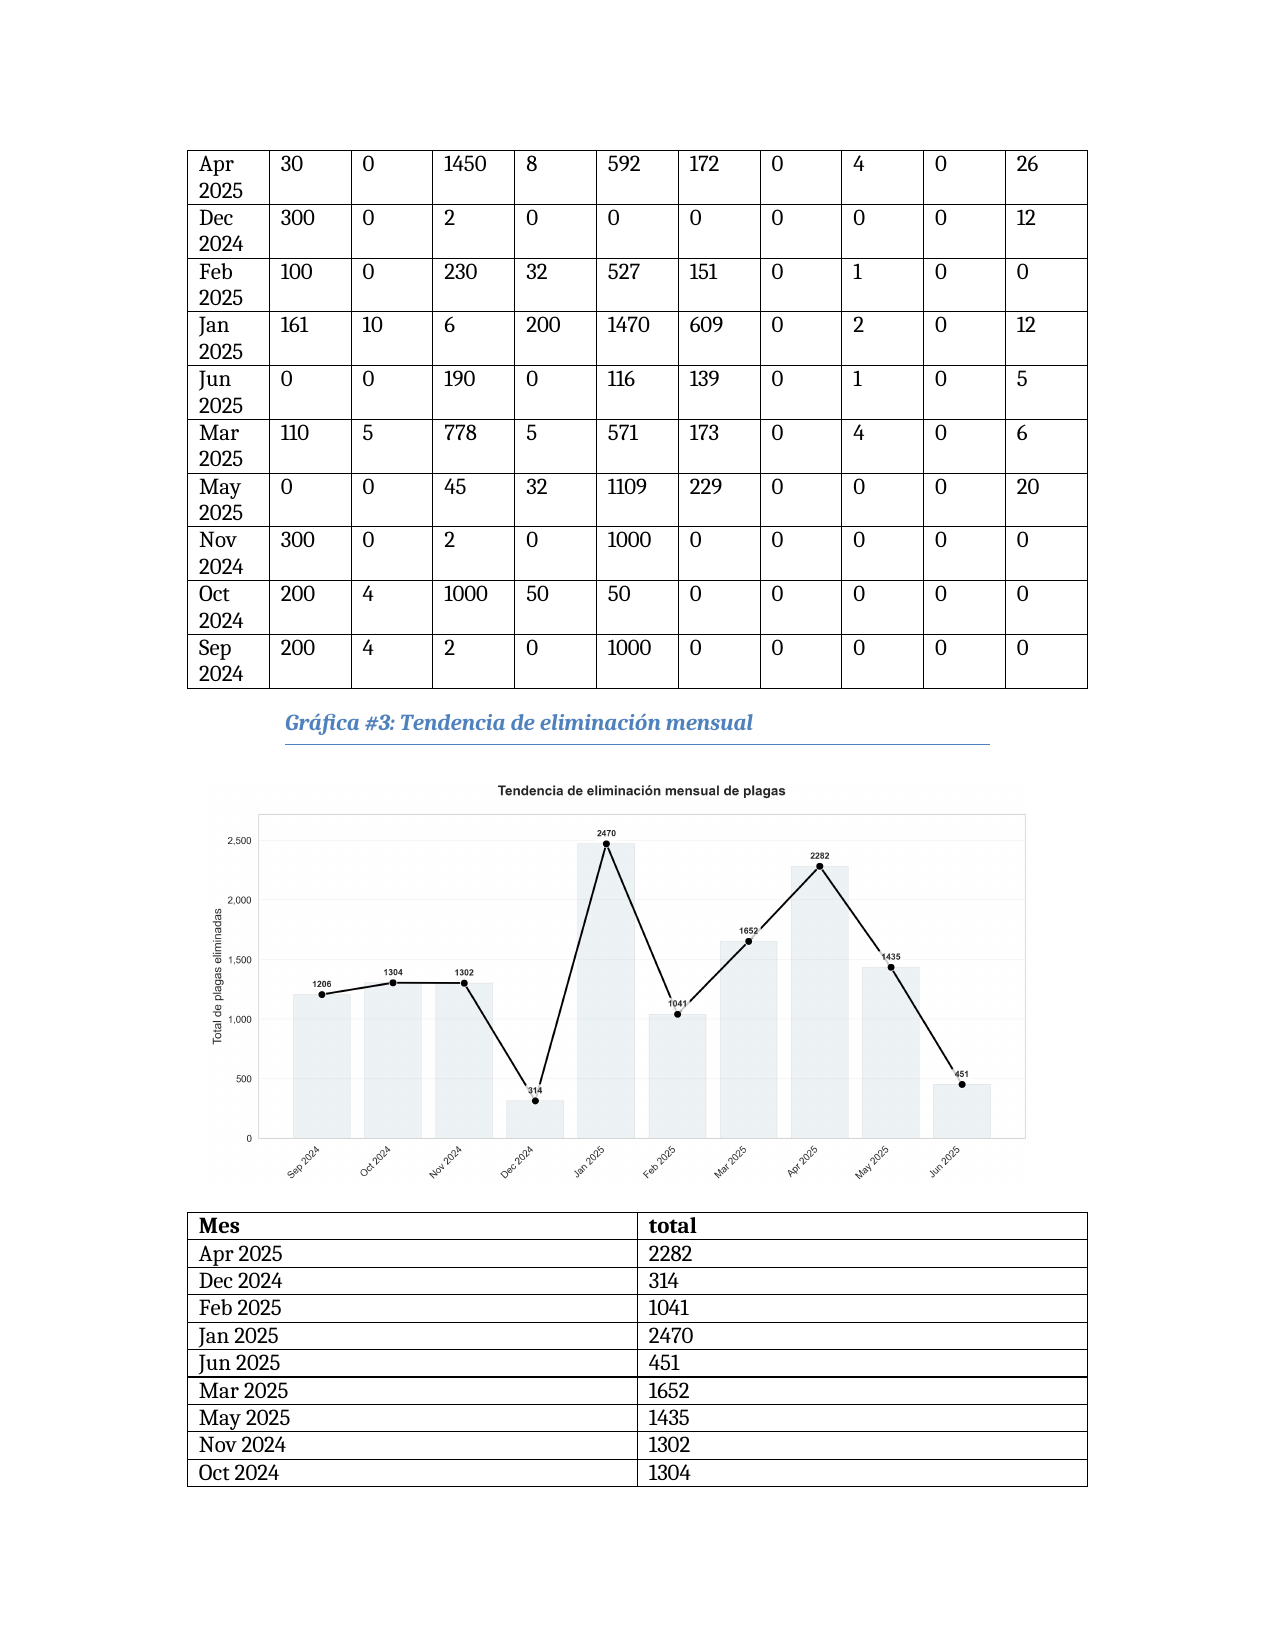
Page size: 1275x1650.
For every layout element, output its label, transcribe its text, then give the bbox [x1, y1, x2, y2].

table_header total [638, 1213, 1087, 1239]
table_cell 0 [515, 635, 596, 687]
table_cell 0 [842, 635, 923, 687]
table_cell 5 [515, 420, 596, 472]
table_cell 300 [270, 527, 351, 580]
table_cell 0 [761, 581, 841, 634]
table_cell Jun 2025 [188, 366, 269, 419]
table_cell 0 [842, 474, 923, 526]
table_cell 1 [842, 259, 923, 311]
table_cell 1000 [597, 527, 678, 580]
table_cell 0 [842, 205, 923, 257]
table_cell 1000 [597, 635, 678, 687]
table_cell 4 [842, 420, 923, 472]
table_cell Jan 2025 [188, 1323, 637, 1349]
table_cell 0 [924, 581, 1005, 634]
table_cell Dec 2024 [188, 205, 269, 257]
table_cell Nov 2024 [188, 527, 269, 580]
table_cell 12 [1006, 312, 1087, 365]
table_cell 4 [352, 635, 432, 687]
table_cell Dec 2024 [188, 1268, 637, 1294]
table_cell 300 [270, 205, 351, 257]
table_cell 0 [270, 474, 351, 526]
table_cell 45 [433, 474, 514, 526]
table_cell 0 [1006, 581, 1087, 634]
table_cell 778 [433, 420, 514, 472]
table_cell 172 [679, 151, 760, 204]
table_cell 1652 [638, 1378, 1087, 1404]
table_cell 0 [679, 205, 760, 257]
table_cell 0 [761, 205, 841, 257]
table_cell Oct 2024 [188, 1460, 637, 1486]
table_cell 26 [1006, 151, 1087, 204]
table_cell Feb 2025 [188, 1295, 637, 1322]
table_cell 2 [433, 635, 514, 687]
table_cell 1450 [433, 151, 514, 204]
table_cell 50 [597, 581, 678, 634]
table_cell 0 [1006, 259, 1087, 311]
table_cell 5 [1006, 366, 1087, 419]
table_cell 0 [924, 205, 1005, 257]
table_cell 0 [352, 151, 432, 204]
table_cell 0 [352, 474, 432, 526]
table_cell 1304 [638, 1460, 1087, 1486]
table_cell 0 [761, 527, 841, 580]
table_cell Mar 2025 [188, 1378, 637, 1404]
table_cell 1 [842, 366, 923, 419]
table_cell 0 [924, 474, 1005, 526]
table_cell 0 [761, 151, 841, 204]
table_cell 50 [515, 581, 596, 634]
table_cell 190 [433, 366, 514, 419]
table_cell 0 [597, 205, 678, 257]
table_cell 100 [270, 259, 351, 311]
table_cell 12 [1006, 205, 1087, 257]
table_cell 2 [842, 312, 923, 365]
table_cell 0 [352, 527, 432, 580]
table_cell 0 [924, 151, 1005, 204]
table_cell 0 [679, 527, 760, 580]
table_cell 0 [924, 259, 1005, 311]
table_cell 0 [679, 581, 760, 634]
table_cell May 2025 [188, 1405, 637, 1431]
table_cell May 2025 [188, 474, 269, 526]
table_cell Sep 2024 [188, 635, 269, 687]
table_cell 1435 [638, 1405, 1087, 1431]
table_cell 139 [679, 366, 760, 419]
table_cell 0 [924, 527, 1005, 580]
table_cell 4 [352, 581, 432, 634]
table_cell 0 [352, 366, 432, 419]
table_cell 6 [433, 312, 514, 365]
table_cell 0 [1006, 527, 1087, 580]
table_header Mes [188, 1213, 637, 1239]
table_cell Apr 2025 [188, 1240, 637, 1267]
table_cell Nov 2024 [188, 1432, 637, 1458]
table_cell 0 [761, 474, 841, 526]
table_cell Apr 2025 [188, 151, 269, 204]
table_cell 200 [270, 635, 351, 687]
table_cell 0 [761, 420, 841, 472]
table_cell 2470 [638, 1323, 1087, 1349]
table_cell 1109 [597, 474, 678, 526]
table_cell 1000 [433, 581, 514, 634]
table_cell 1041 [638, 1295, 1087, 1322]
table_cell 0 [924, 635, 1005, 687]
table_cell 0 [270, 366, 351, 419]
table_cell 0 [761, 312, 841, 365]
table_cell 229 [679, 474, 760, 526]
table_cell 0 [679, 635, 760, 687]
table_cell 609 [679, 312, 760, 365]
table_cell 151 [679, 259, 760, 311]
table_cell 30 [270, 151, 351, 204]
table_cell 451 [638, 1350, 1087, 1376]
table_cell 173 [679, 420, 760, 472]
table_cell 1302 [638, 1432, 1087, 1458]
table_cell 0 [352, 205, 432, 257]
table_cell 200 [270, 581, 351, 634]
table_cell 0 [515, 527, 596, 580]
table_cell 4 [842, 151, 923, 204]
table_cell 314 [638, 1268, 1087, 1294]
table_cell 32 [515, 259, 596, 311]
table_cell 2 [433, 527, 514, 580]
table_cell 0 [352, 259, 432, 311]
table_cell 32 [515, 474, 596, 526]
table_cell 10 [352, 312, 432, 365]
table_cell Jun 2025 [188, 1350, 637, 1376]
table_cell 592 [597, 151, 678, 204]
table_cell 0 [1006, 635, 1087, 687]
table_cell 8 [515, 151, 596, 204]
table_cell 110 [270, 420, 351, 472]
table_cell 6 [1006, 420, 1087, 472]
picture [206, 778, 1032, 1188]
table_cell 0 [761, 366, 841, 419]
table_cell 230 [433, 259, 514, 311]
table_cell Oct 2024 [188, 581, 269, 634]
table_cell 161 [270, 312, 351, 365]
table_cell 0 [761, 635, 841, 687]
table_cell 0 [515, 366, 596, 419]
table_cell 0 [924, 312, 1005, 365]
table_cell 1470 [597, 312, 678, 365]
table_cell 527 [597, 259, 678, 311]
table_cell 2 [433, 205, 514, 257]
table_cell 571 [597, 420, 678, 472]
table_cell 116 [597, 366, 678, 419]
text Gráfica #3: Tendencia de eliminación mensual [285, 709, 990, 744]
table_cell 0 [761, 259, 841, 311]
table_cell 200 [515, 312, 596, 365]
table_cell 0 [924, 420, 1005, 472]
table_cell 20 [1006, 474, 1087, 526]
table_cell 0 [924, 366, 1005, 419]
table_cell 0 [842, 527, 923, 580]
table_cell Jan 2025 [188, 312, 269, 365]
table_cell Feb 2025 [188, 259, 269, 311]
table_cell Mar 2025 [188, 420, 269, 472]
table_cell 2282 [638, 1240, 1087, 1267]
table_cell 0 [842, 581, 923, 634]
table_cell 0 [515, 205, 596, 257]
table_cell 5 [352, 420, 432, 472]
